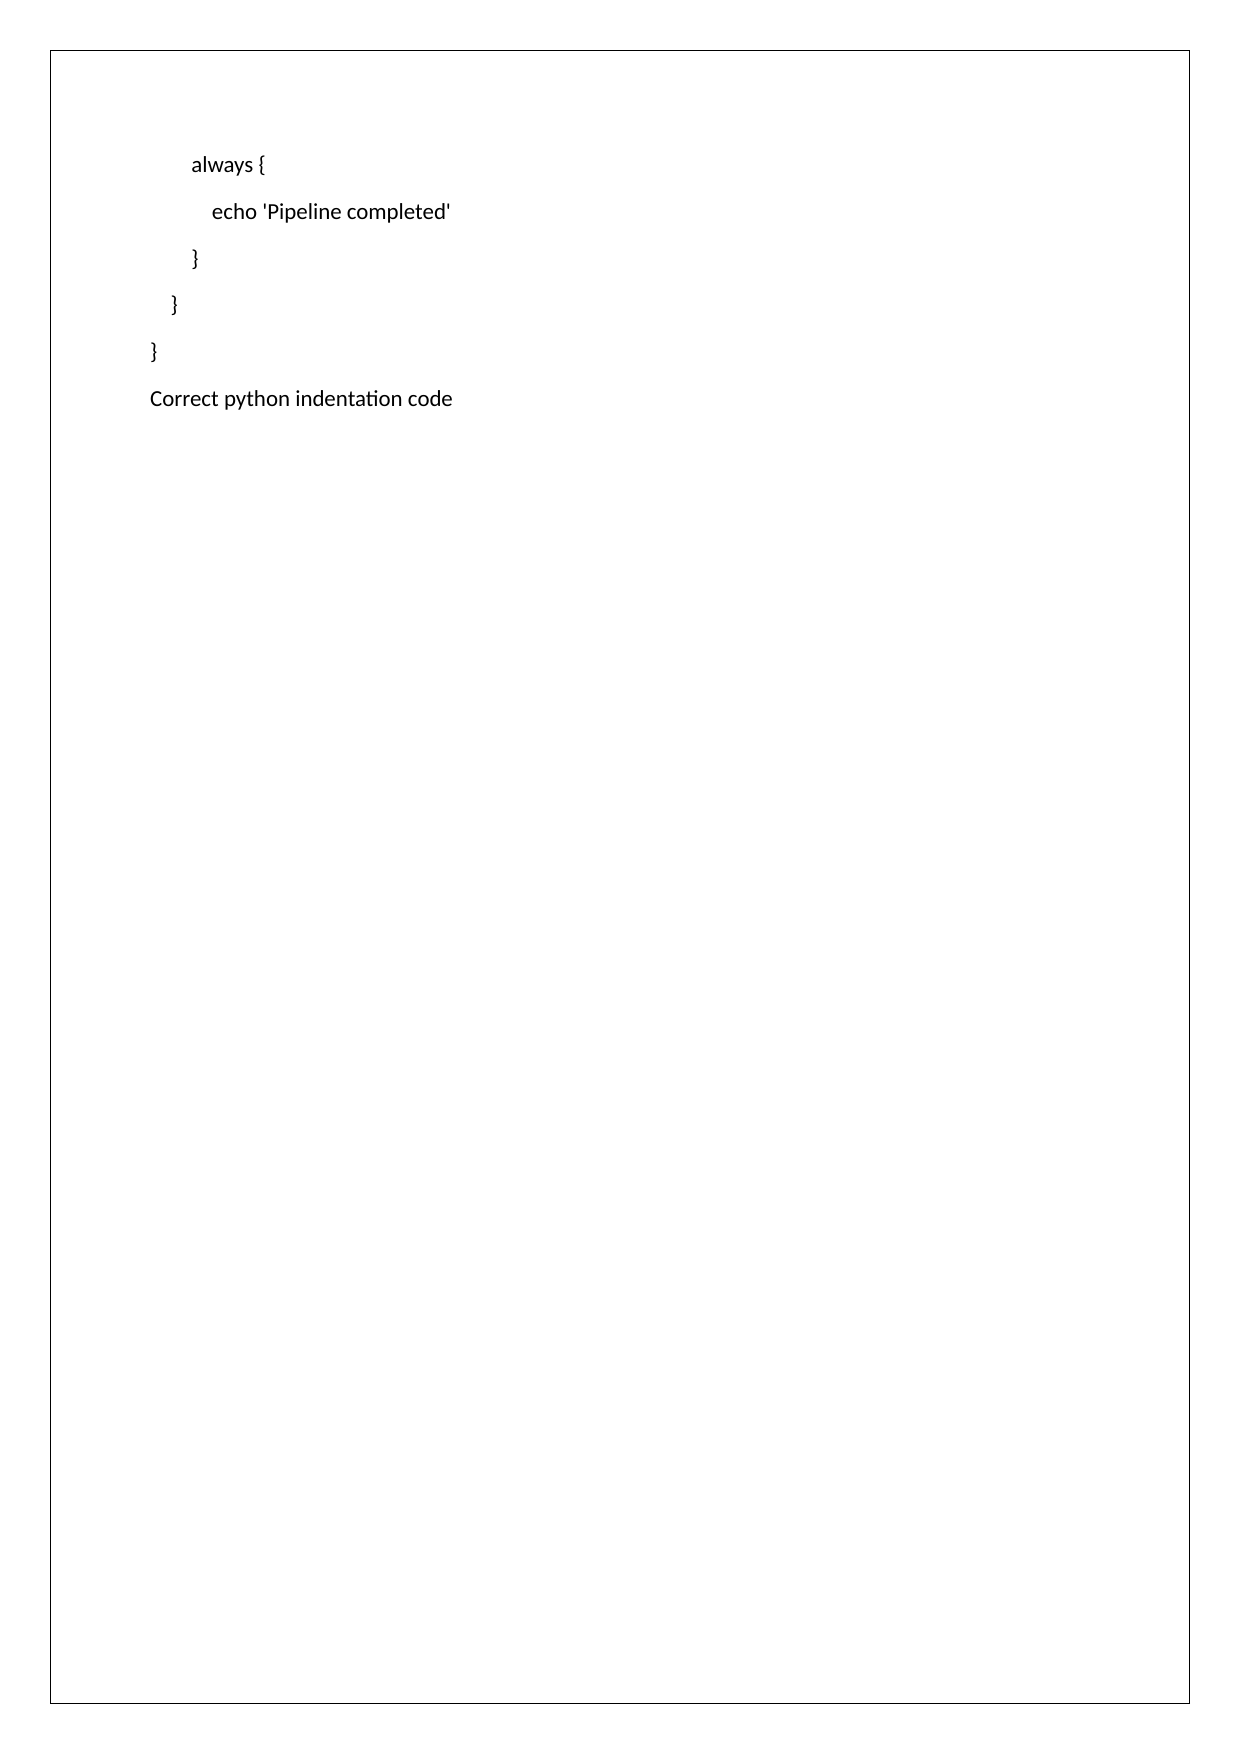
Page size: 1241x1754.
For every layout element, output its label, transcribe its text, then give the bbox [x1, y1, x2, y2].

text } [150, 337, 1090, 366]
text always { [150, 150, 1090, 178]
text Correct python indentation code [150, 384, 1090, 412]
text } [150, 291, 1090, 319]
text echo 'Pipeline completed' [150, 197, 1090, 225]
text } [150, 244, 1090, 272]
